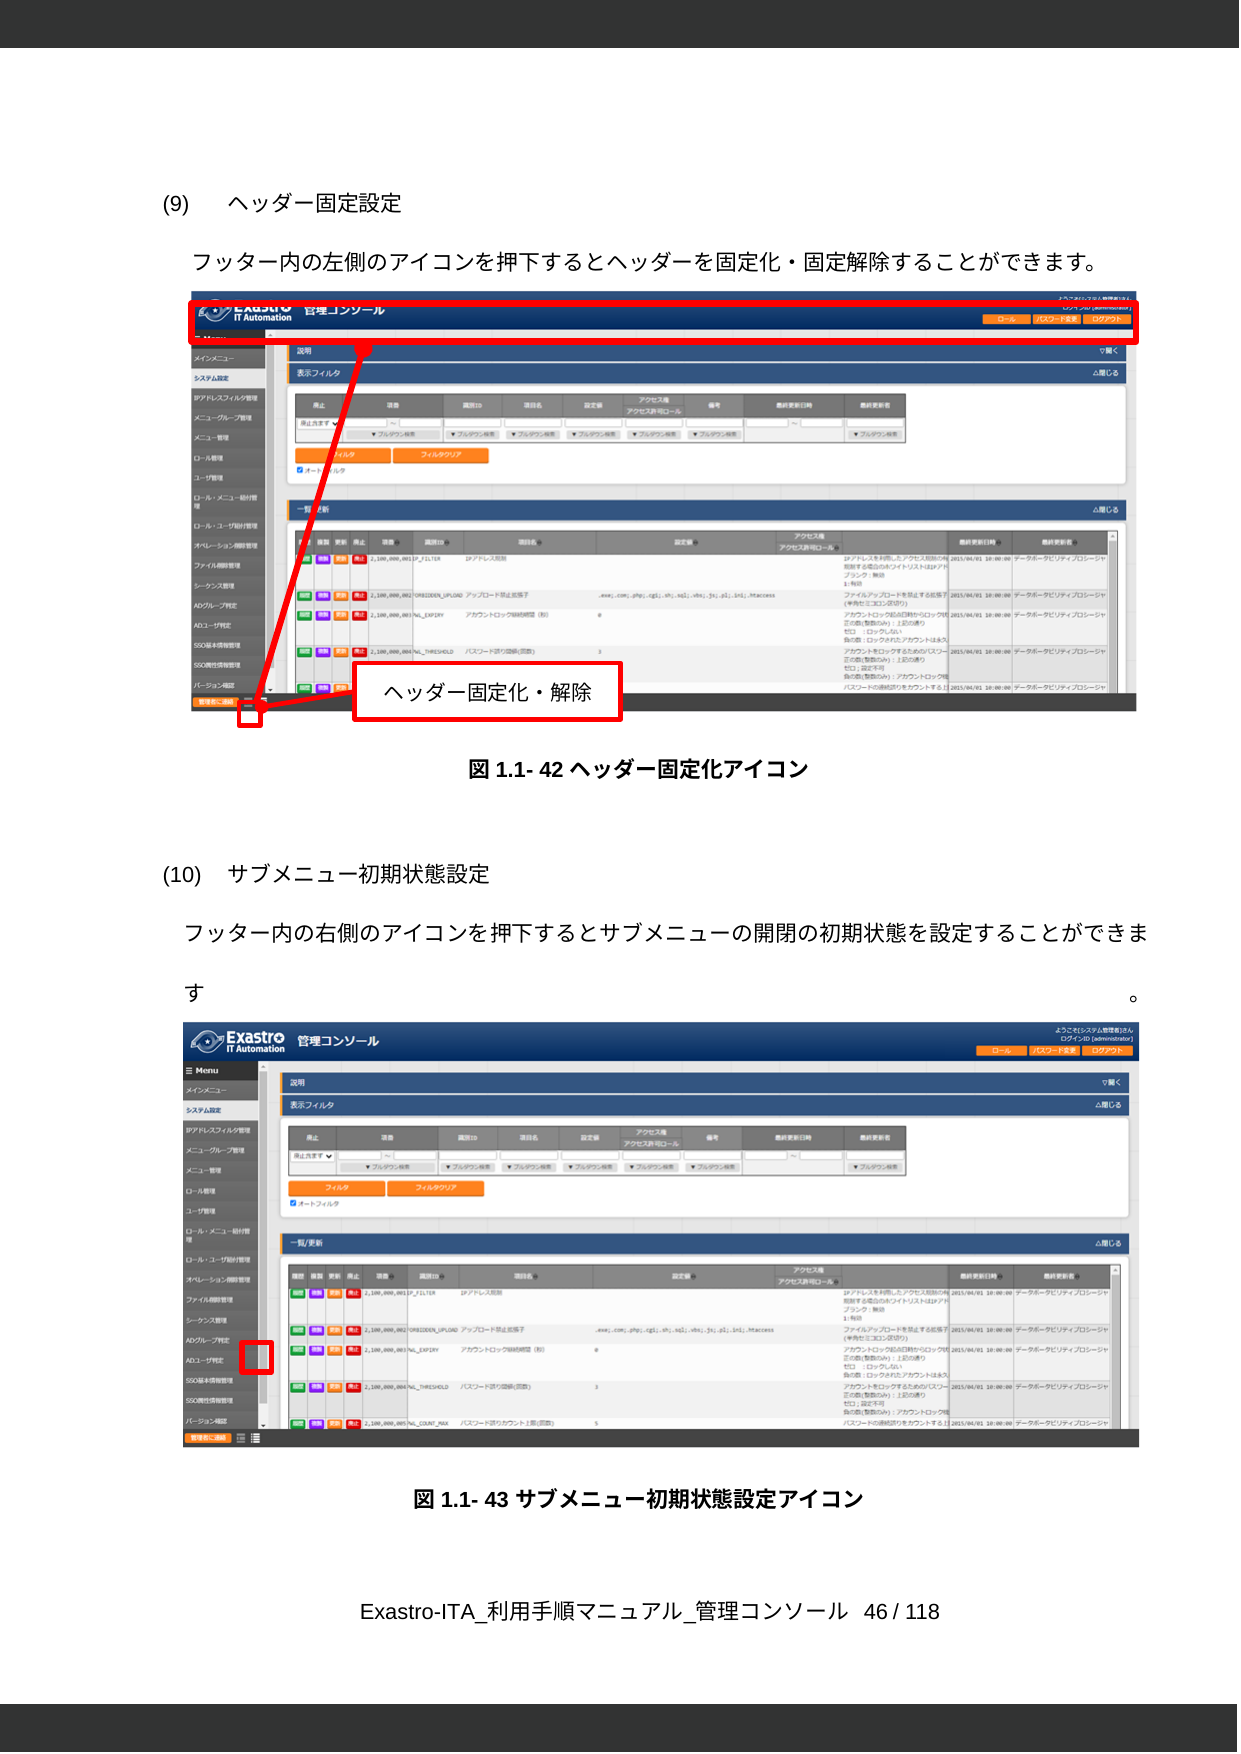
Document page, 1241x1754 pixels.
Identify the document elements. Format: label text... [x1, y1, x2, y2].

picture [261, 345, 1137, 713]
picture [191, 290, 1137, 300]
picture [191, 345, 357, 713]
picture [267, 695, 352, 713]
picture [195, 307, 1133, 338]
picture [183, 1021, 1140, 1449]
text 図 1.1- 42 ヘッダー固定化アイコン [148, 738, 1130, 797]
picture [0, 0, 1239, 48]
text 図 1.1- 43 サブメニュー初期状態設定アイコン [148, 1468, 1130, 1528]
subtitle ヘッダー固定設定 [162, 172, 1152, 231]
text フッター内の左側のアイコンを押下するとヘッダーを固定化・固定解除することができます。 [148, 231, 1152, 291]
picture [241, 704, 257, 713]
picture [0, 1704, 1237, 1752]
subtitle サブメニュー初期状態設定 [162, 843, 1152, 902]
